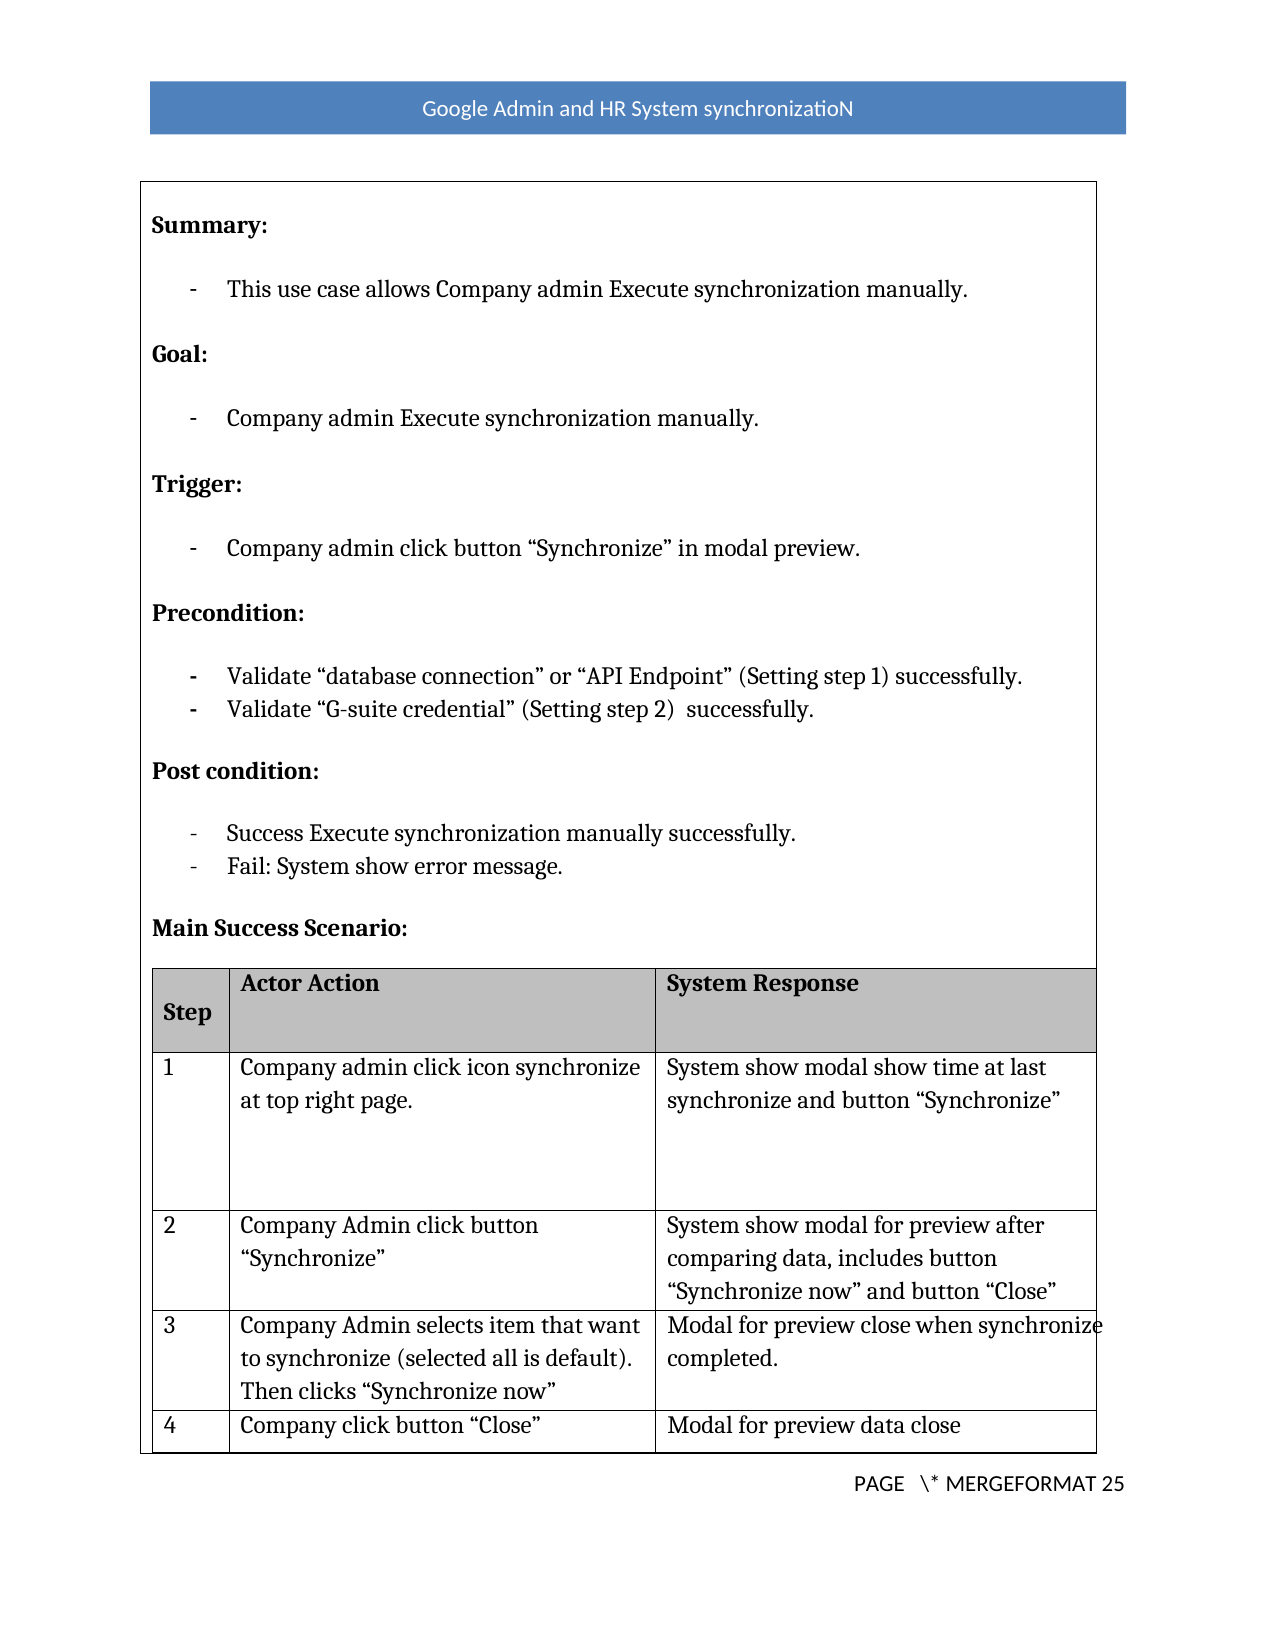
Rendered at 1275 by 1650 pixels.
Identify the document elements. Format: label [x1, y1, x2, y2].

table_cell [141, 182, 1096, 1453]
